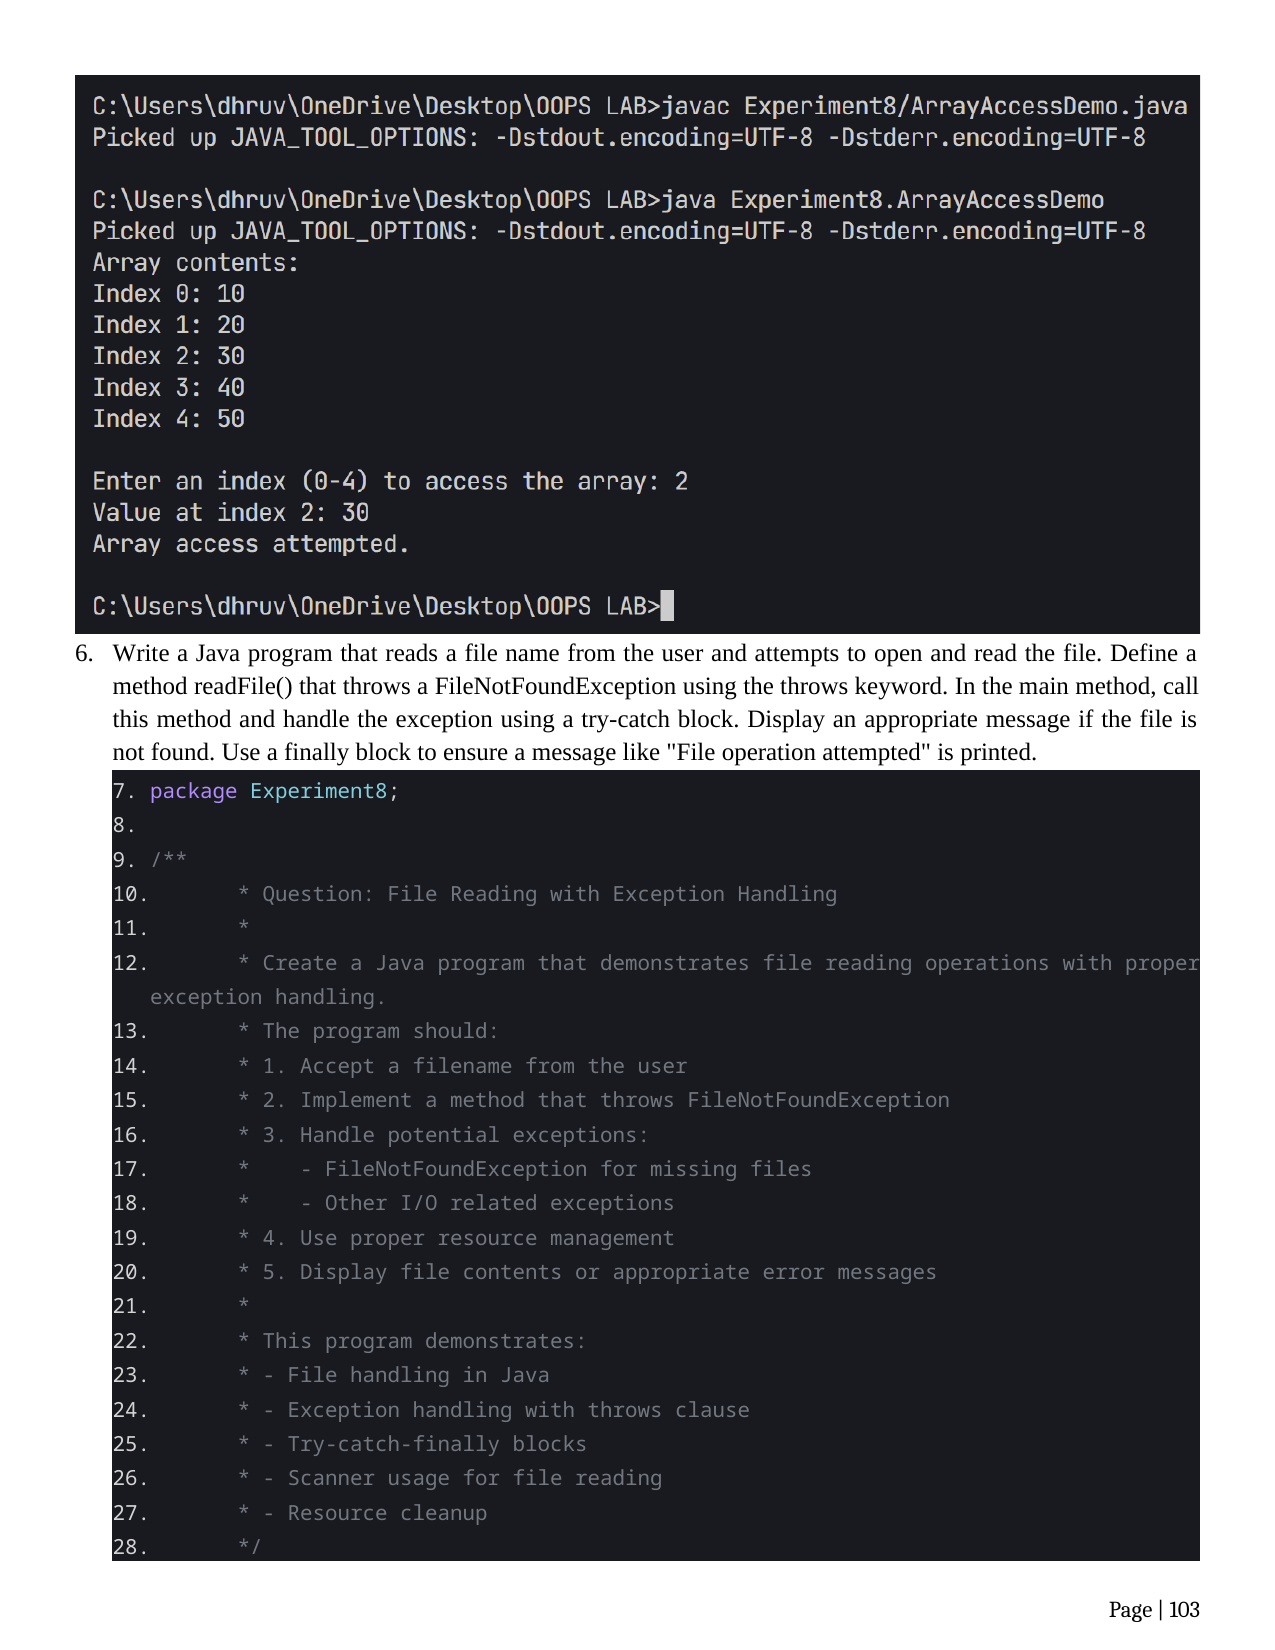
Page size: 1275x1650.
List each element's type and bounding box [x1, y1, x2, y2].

picture [75, 75, 1200, 634]
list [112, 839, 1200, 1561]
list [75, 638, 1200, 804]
